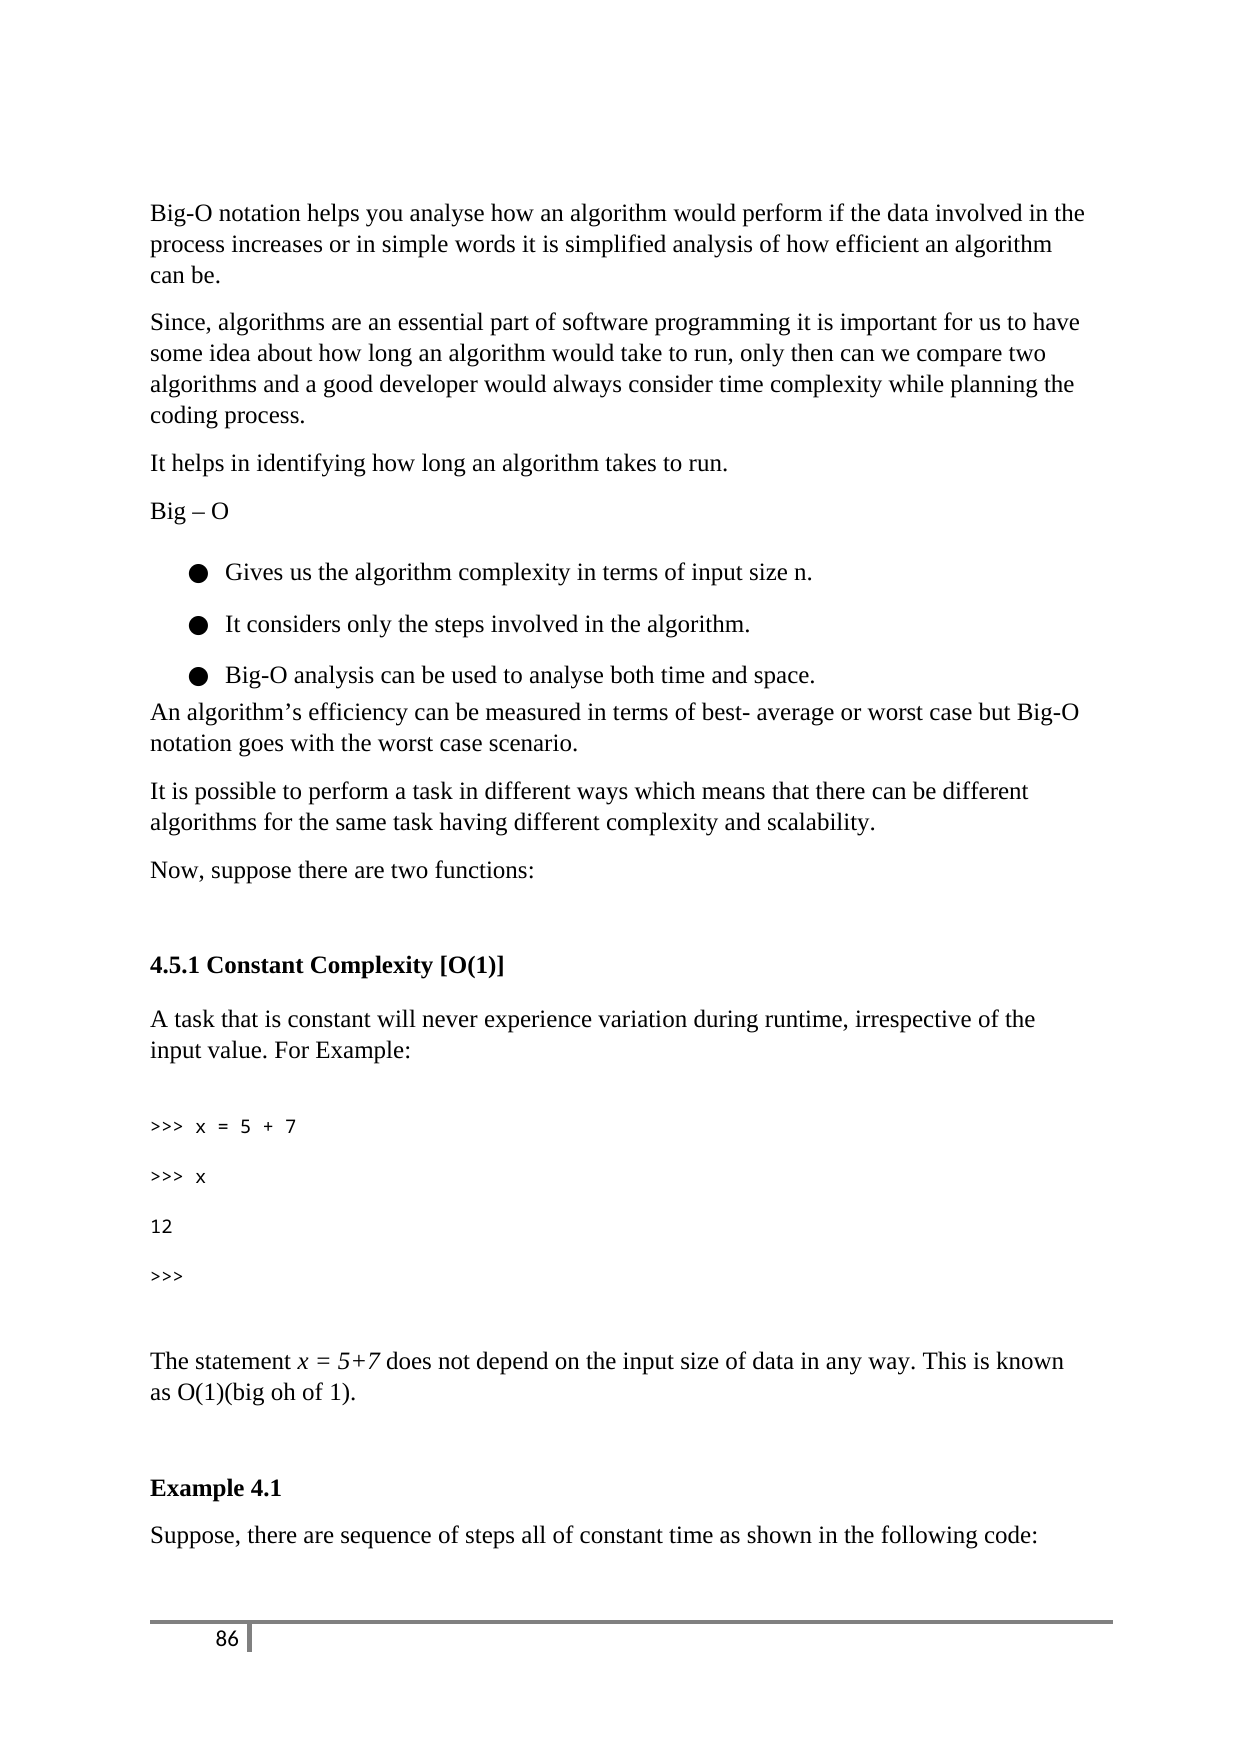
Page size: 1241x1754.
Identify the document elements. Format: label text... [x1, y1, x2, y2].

text It helps in identifying how long an algorithm takes to run. [150, 448, 1090, 477]
text >>> [150, 1263, 1090, 1321]
text Big – O [150, 496, 1090, 525]
list Big-O analysis can be used to analyse both time and space. [187, 646, 1090, 697]
text Big-O notation helps you analyse how an algorithm would perform if the data involved in the process increases or in simple words it is simplified analysis of how efficient an algorithm can be. [150, 198, 1090, 288]
text It is possible to perform a task in different ways which means that there can be different algorithms for the same task having different complexity and scalability. [150, 776, 1090, 836]
text Suppose, there are sequence of steps all of constant time as shown in the following code: [150, 1520, 1090, 1579]
text Now, suppose there are two functions: [150, 855, 1090, 884]
text >>> x [150, 1163, 1090, 1189]
text 4.5.1 Constant Complexity [O(1)] [150, 950, 1090, 979]
text A task that is constant will never experience variation during runtime, irrespective of the input value. For Example: [150, 1004, 1090, 1094]
text Since, algorithms are an essential part of software programming it is important for us to have some idea about how long an algorithm would take to run, only then can we compare two algorithms and a good developer would always consider time complexity while planning the coding process. [150, 307, 1090, 429]
list Gives us the algorithm complexity in terms of input size n. [187, 544, 1090, 595]
text >>> x = 5 + 7 [150, 1113, 1090, 1139]
text An algorithm’s efficiency can be measured in terms of best- average or worst case but Big-O notation goes with the worst case scenario. [150, 697, 1090, 757]
text Example 4.1 [150, 1473, 1090, 1501]
text The statement x = 5+7 does not depend on the input size of data in any way. This is known as O(1)(big oh of 1). [150, 1346, 1090, 1406]
text 12 [150, 1213, 1090, 1239]
list It considers only the steps involved in the algorithm. [187, 595, 1090, 646]
